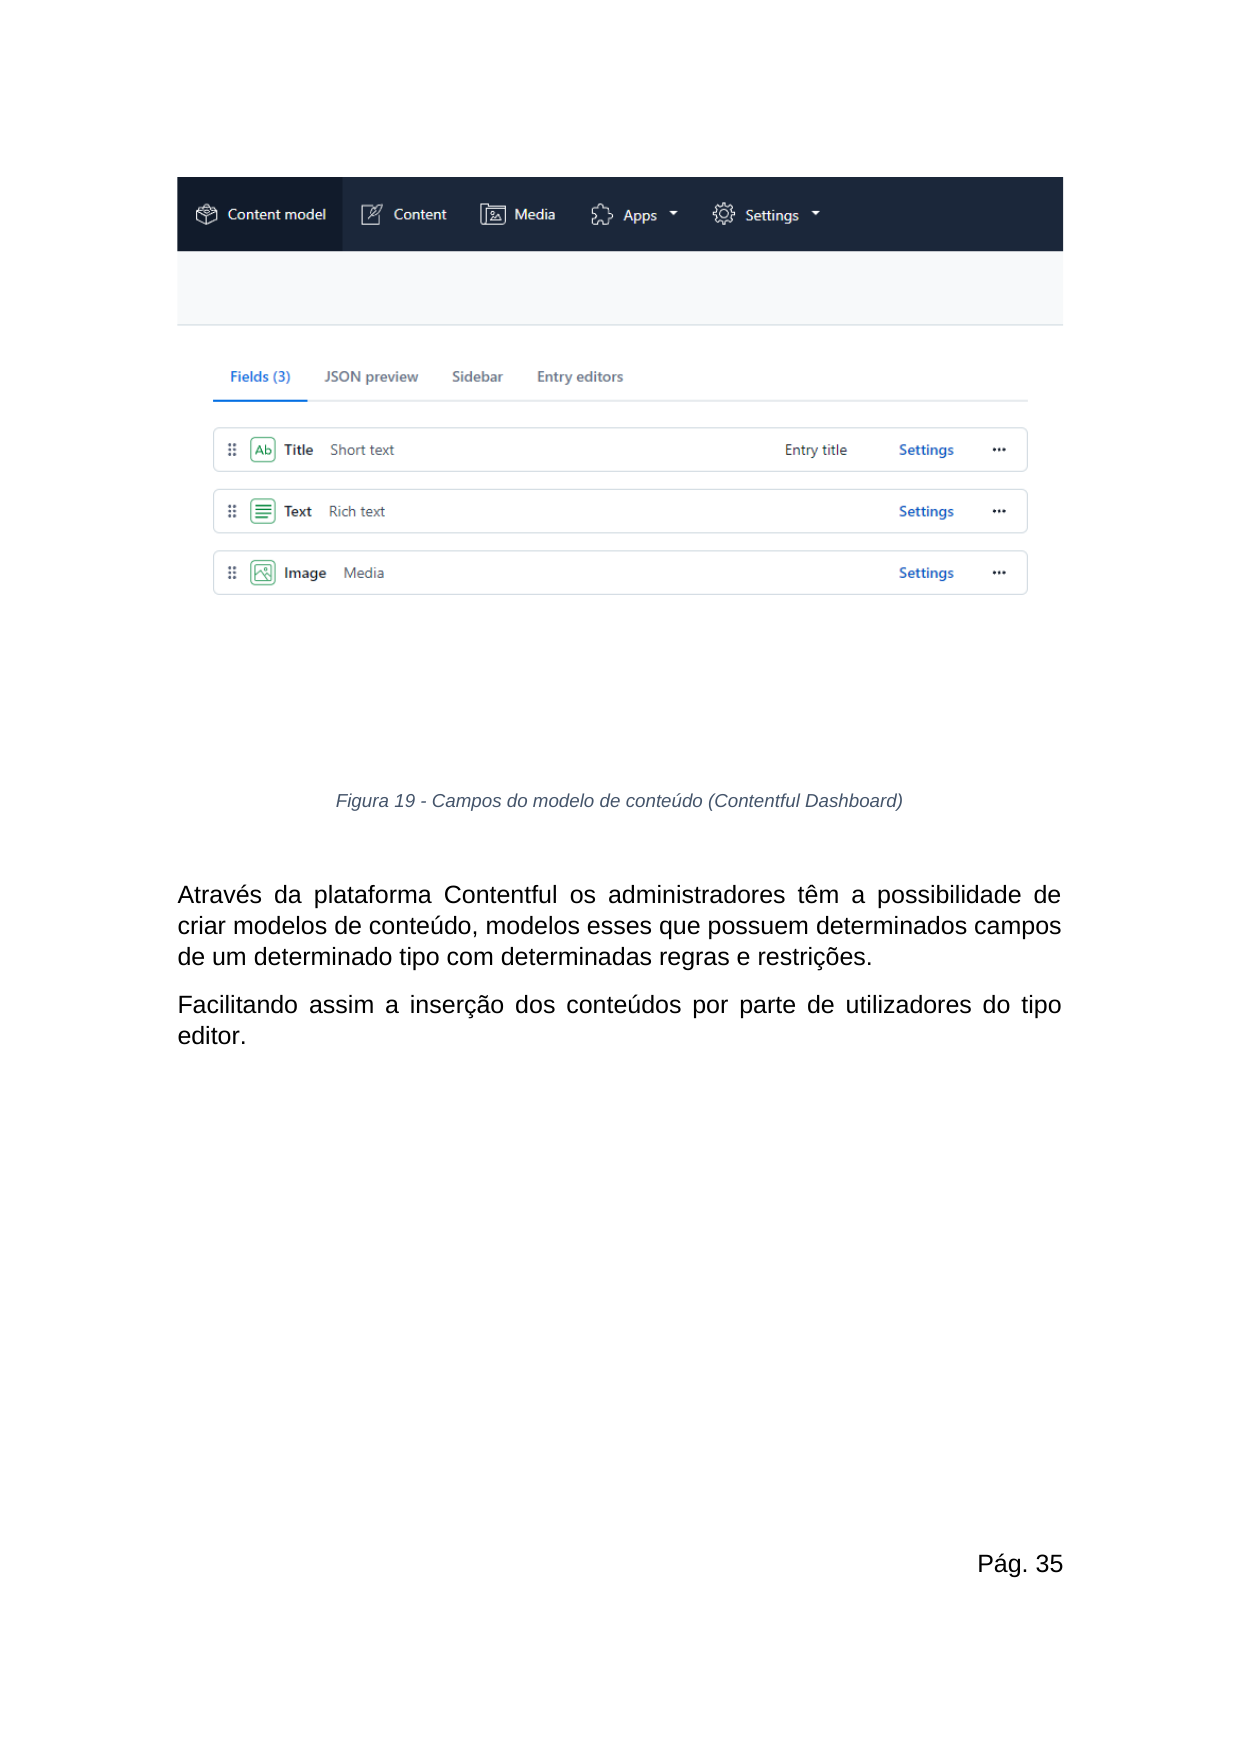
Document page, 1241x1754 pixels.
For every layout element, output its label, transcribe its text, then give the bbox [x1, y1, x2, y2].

picture [177, 177, 1064, 771]
text Facilitando assim a inserção dos conteúdos por parte de utilizadores do tipo editor. [177, 990, 1063, 1049]
text Através da plataforma Contentful os administradores têm a possibilidade de criar modelos de conteúdo, modelos esses que possuem determinados campos de um determinado tipo com determinadas regras e restrições. [177, 880, 1063, 971]
